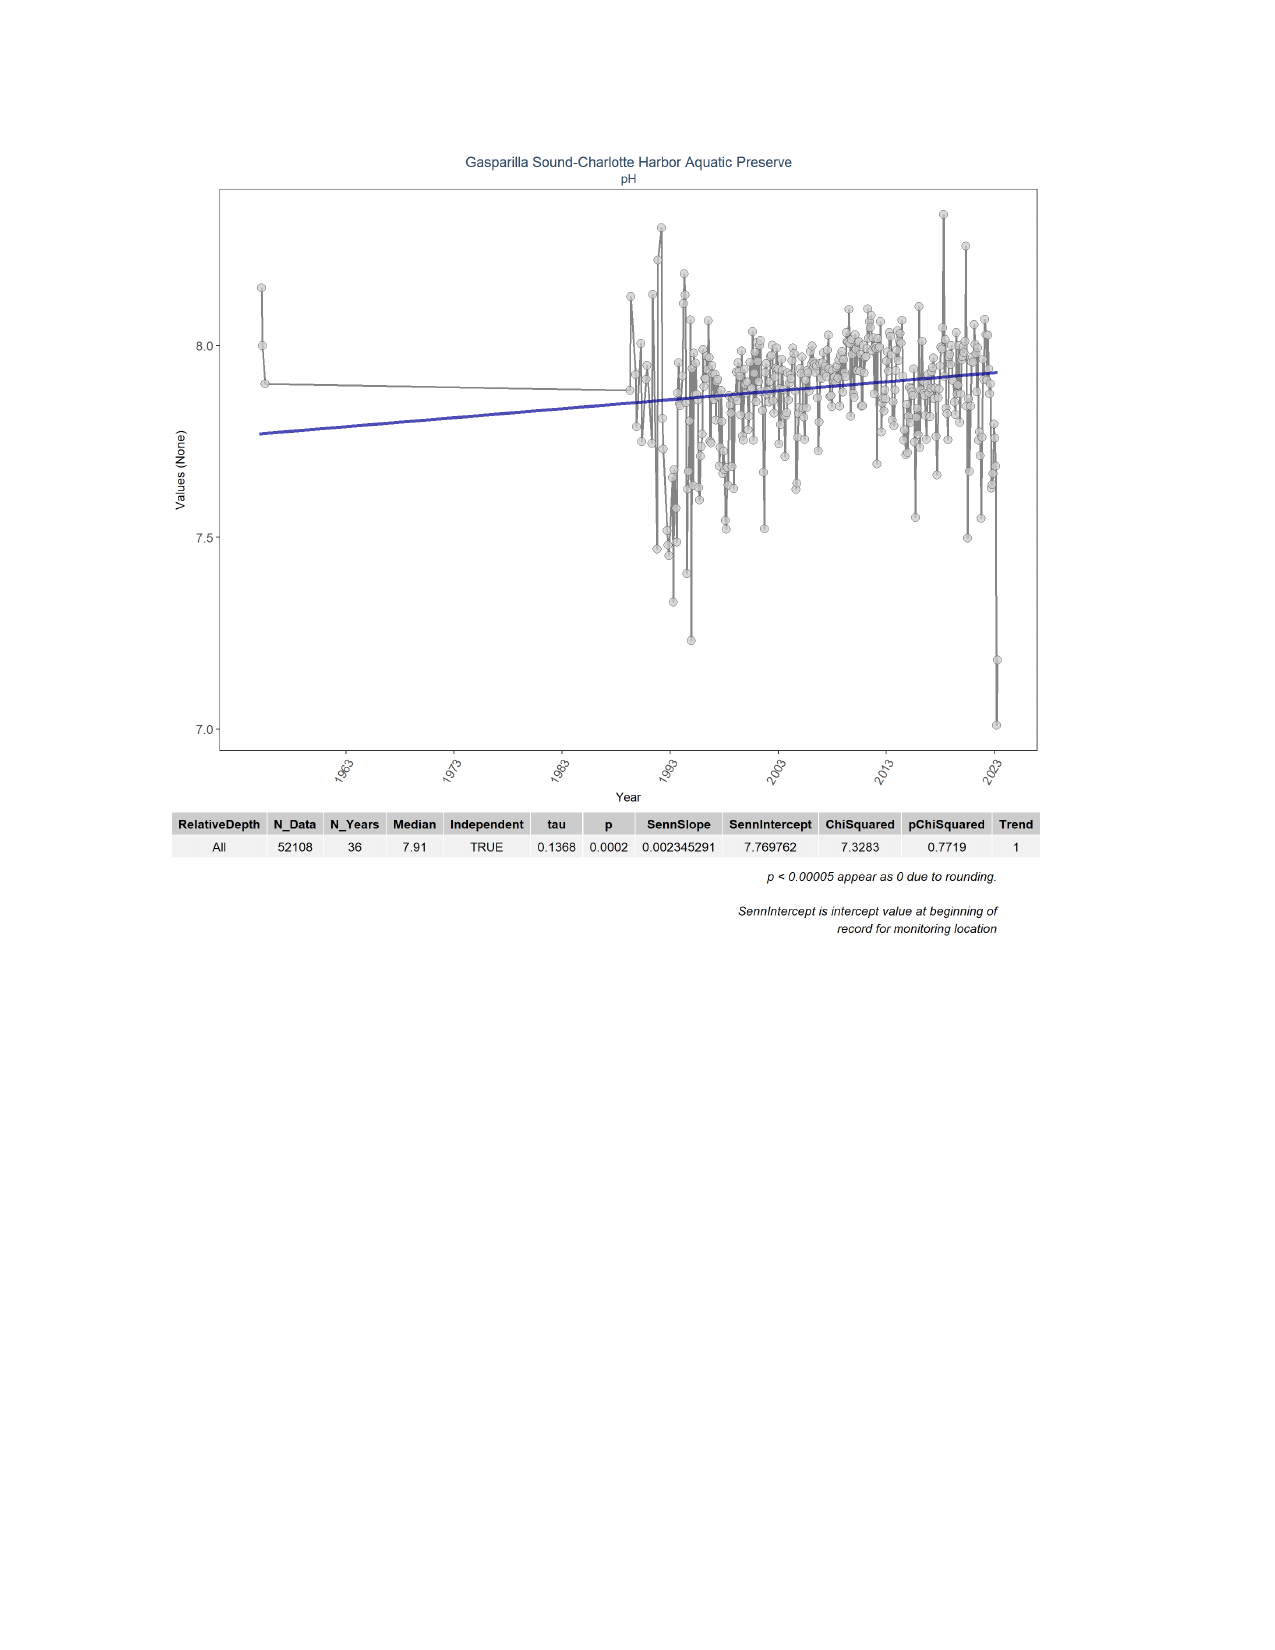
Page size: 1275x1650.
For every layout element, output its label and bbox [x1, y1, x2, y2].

picture [168, 150, 1044, 938]
